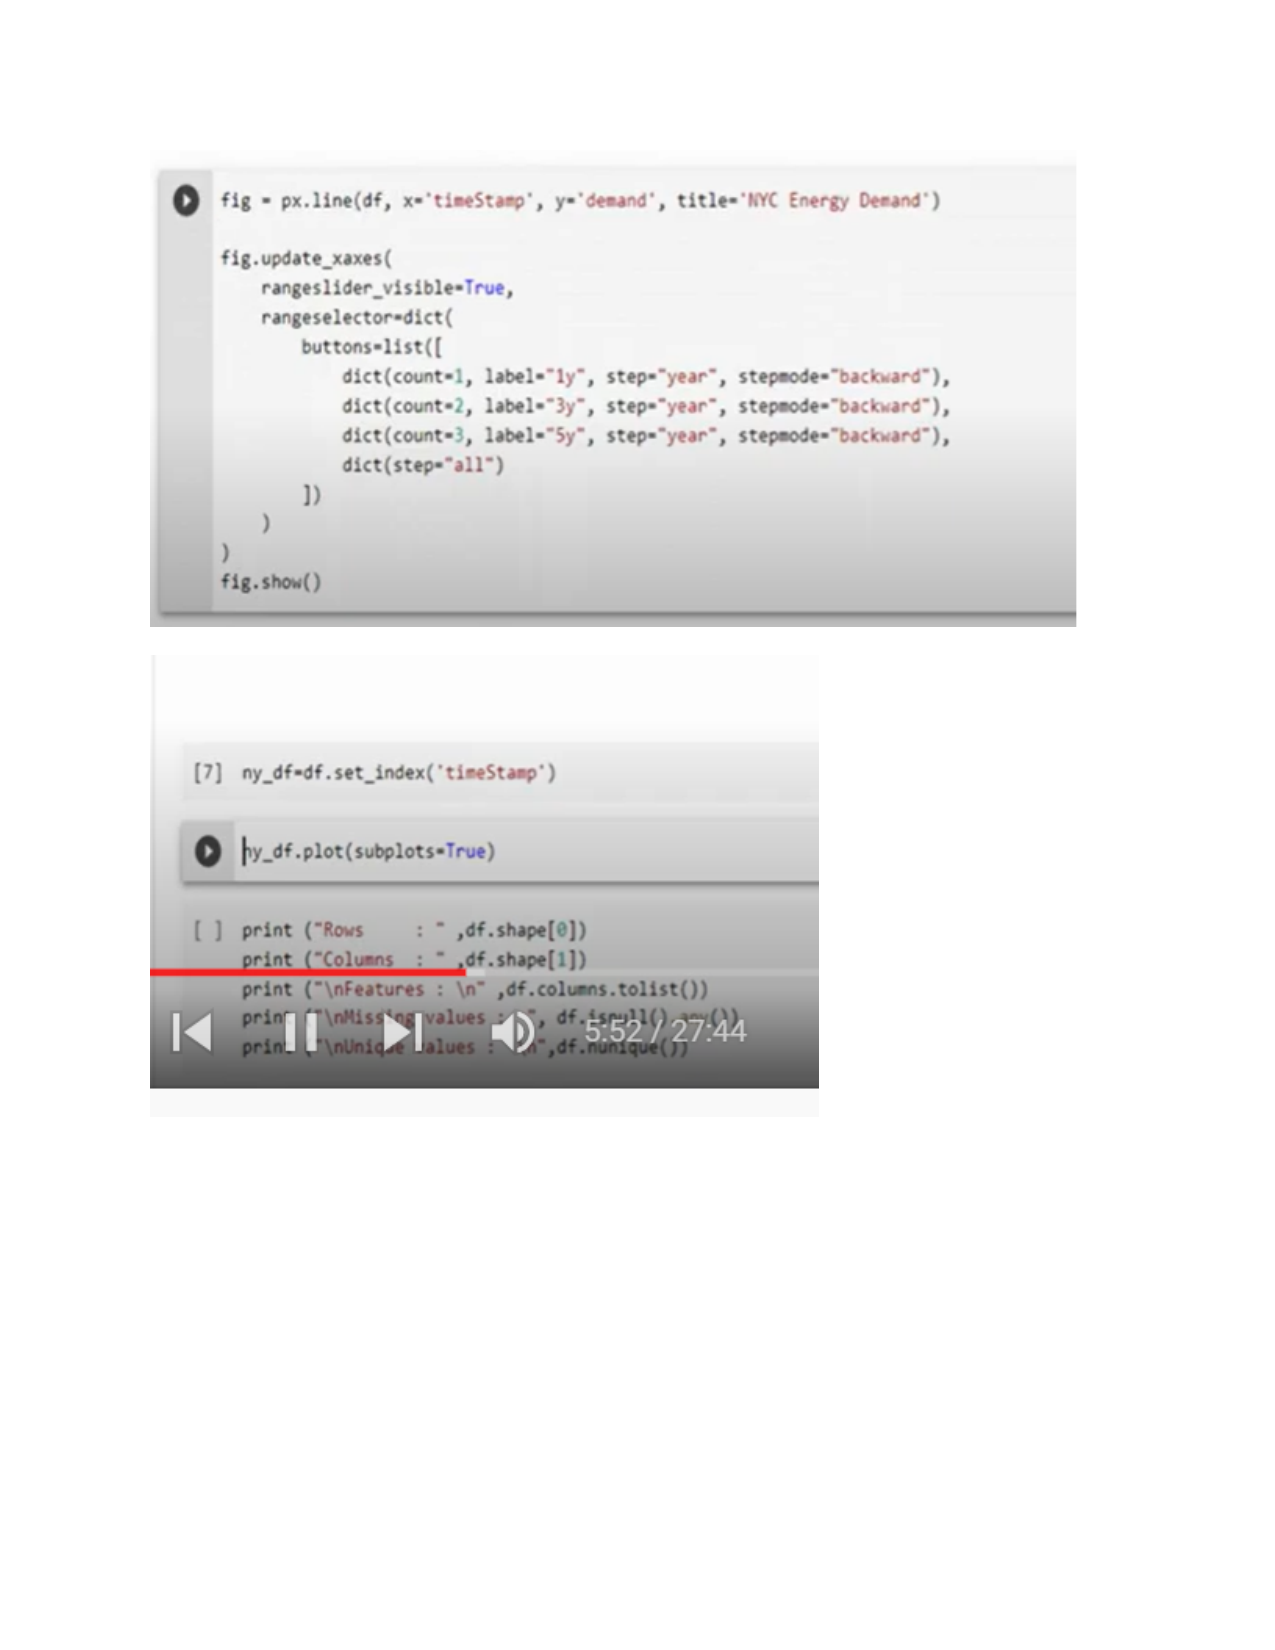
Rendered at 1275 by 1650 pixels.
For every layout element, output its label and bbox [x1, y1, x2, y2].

picture [150, 150, 1077, 627]
picture [150, 655, 819, 1117]
